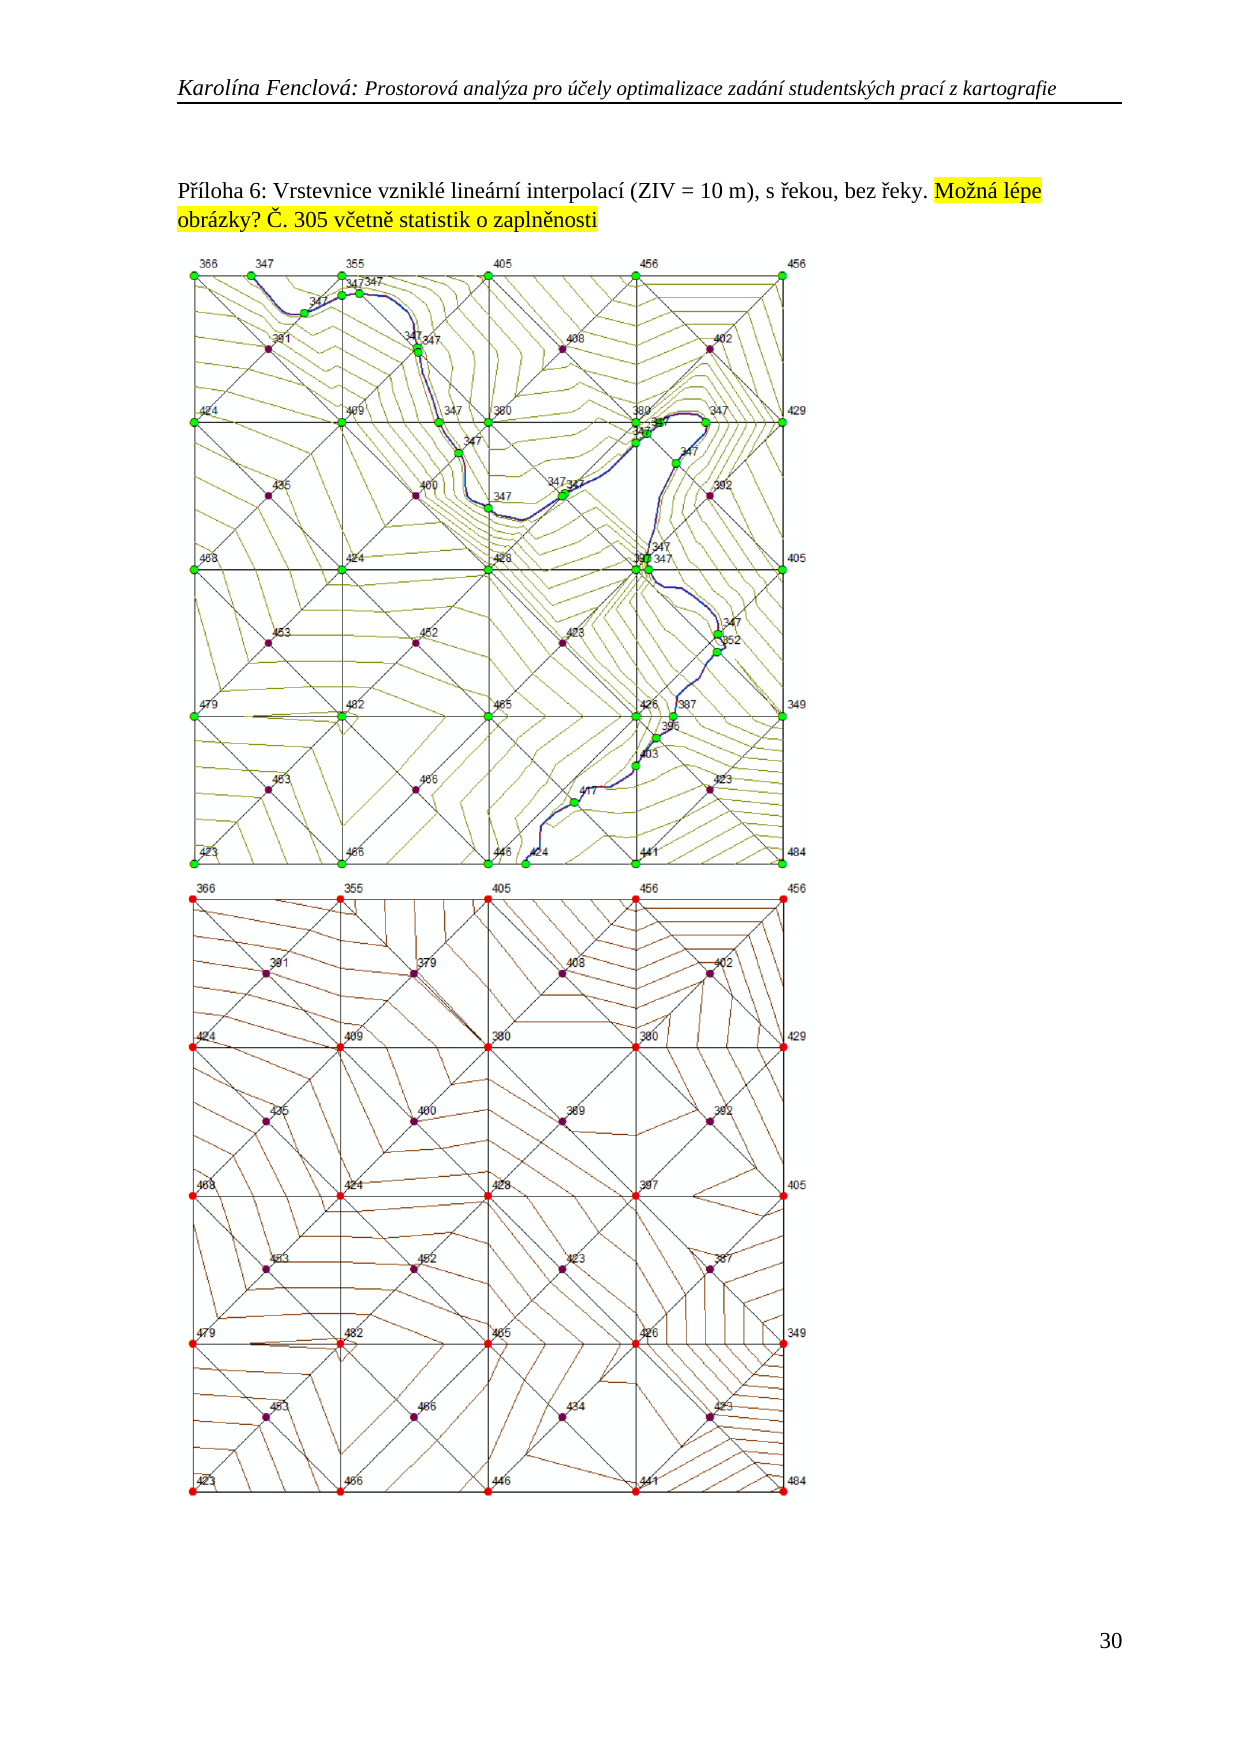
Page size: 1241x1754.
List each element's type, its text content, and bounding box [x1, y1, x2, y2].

picture [177, 250, 811, 876]
picture [177, 877, 815, 1503]
